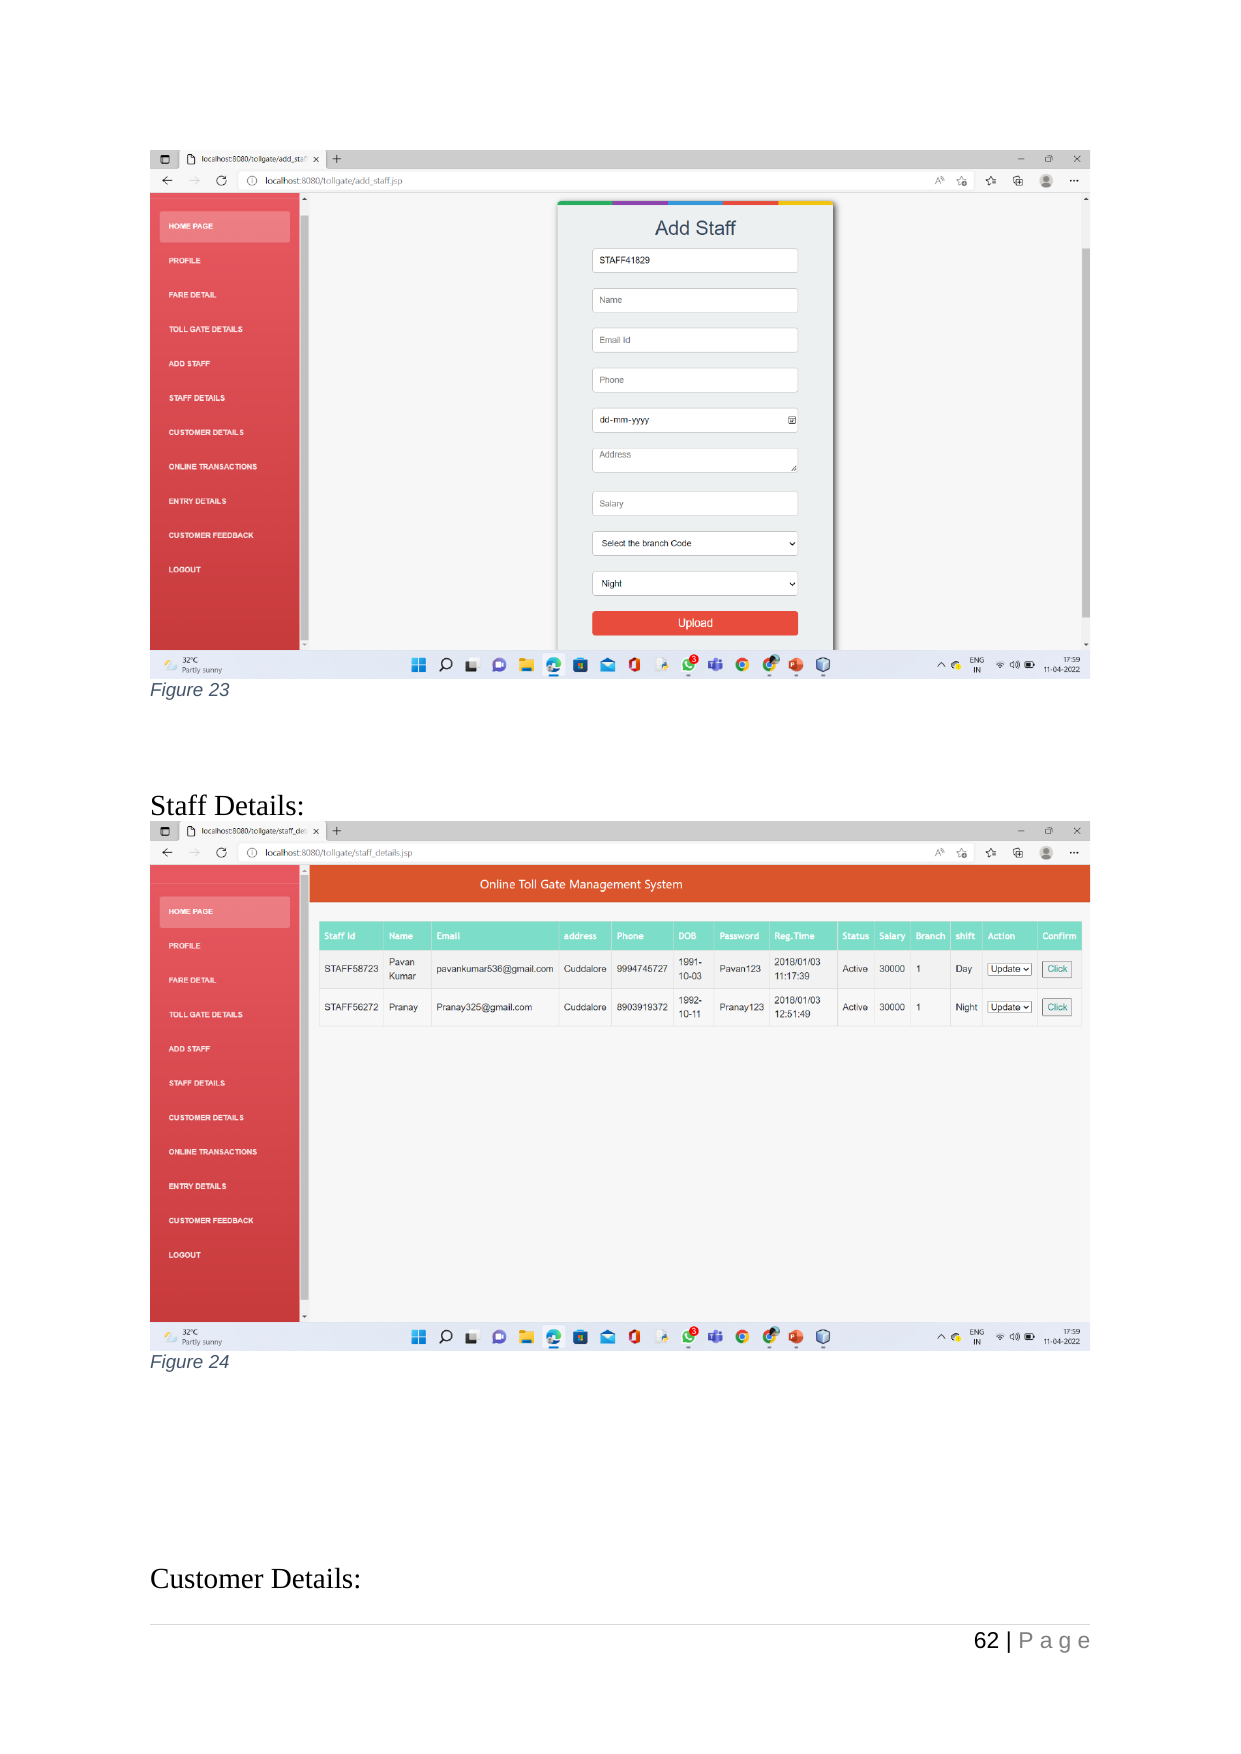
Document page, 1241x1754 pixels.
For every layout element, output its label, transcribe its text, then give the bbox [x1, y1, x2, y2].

text Figure 24 [150, 1351, 1090, 1372]
text Staff Details: [150, 788, 1090, 821]
picture [150, 150, 1091, 679]
text Customer Details: [150, 1561, 1090, 1594]
text Figure 23 [150, 679, 1090, 700]
picture [150, 821, 1091, 1351]
